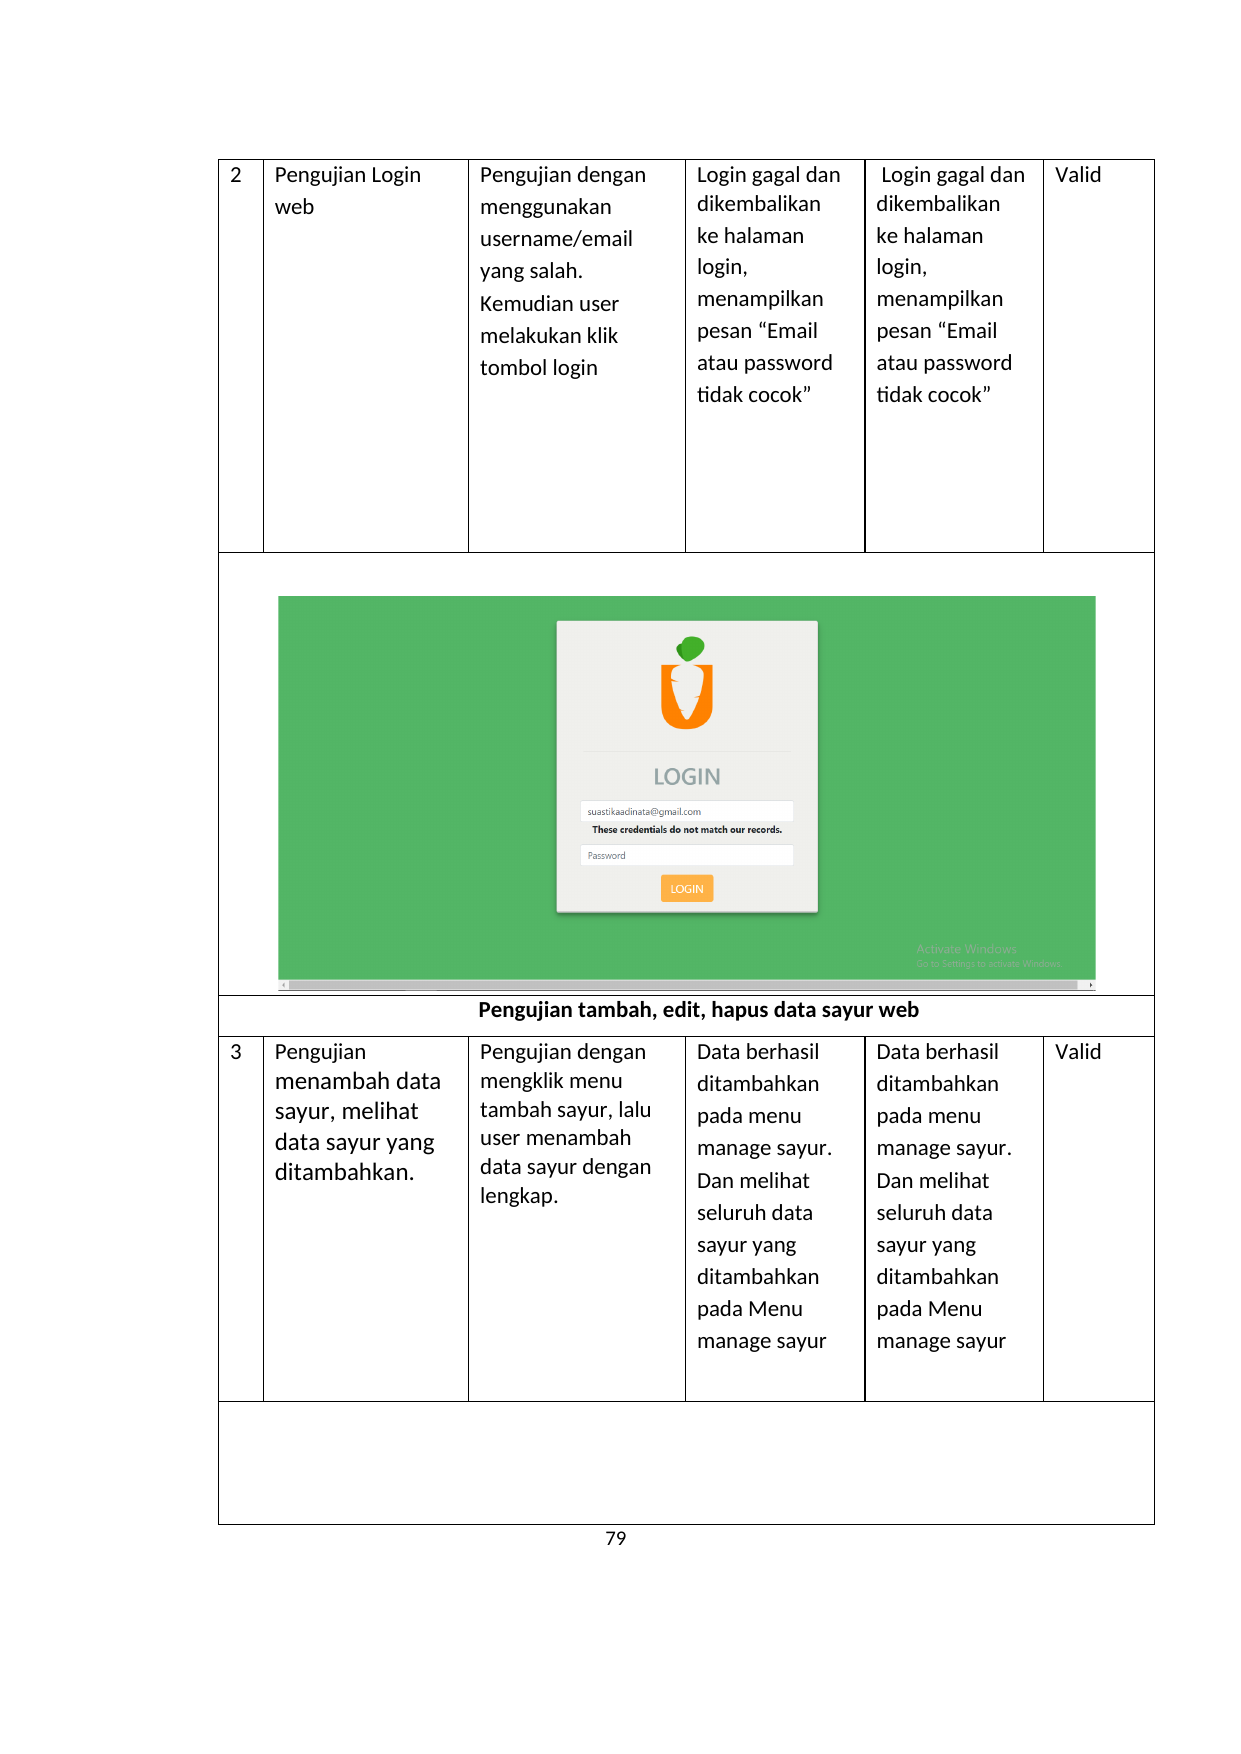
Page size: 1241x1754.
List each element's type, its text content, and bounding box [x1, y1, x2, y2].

picture [278, 596, 1096, 991]
table_cell Pengujian tambah, edit, hapus data sayur web [263, 996, 1154, 1036]
table_cell 3 [219, 1037, 263, 1401]
table_cell Login gagal dan dikembalikan ke halaman login, menampilkan pesan “Email atau password tidak cocok” [866, 160, 1043, 552]
table_cell Pengujian Login web [264, 160, 468, 552]
table_cell Pengujian dengan mengklik menu tambah sayur, lalu user menambah data sayur dengan lengkap. [469, 1037, 685, 1401]
table_cell [219, 996, 263, 1036]
table_cell [219, 1402, 263, 1524]
table_cell Valid [1044, 160, 1154, 552]
table_cell Login gagal dan dikembalikan ke halaman login, menampilkan pesan “Email atau password tidak cocok” [686, 160, 864, 552]
table_cell Valid [1044, 1037, 1154, 1401]
table_cell [219, 553, 263, 994]
table_cell 2 [219, 160, 263, 552]
table_cell Pengujian menambah data sayur, melihat data sayur yang ditambahkan. [264, 1037, 468, 1401]
table_cell Data berhasil ditambahkan pada menu manage sayur. Dan melihat seluruh data sayur yang ditambahkan pada Menu manage sayur [686, 1037, 864, 1401]
table_cell [263, 1402, 1154, 1524]
table_cell Pengujian dengan menggunakan username/email yang salah. Kemudian user melakukan klik tombol login [469, 160, 685, 552]
table_cell [263, 553, 1154, 994]
table_cell Data berhasil ditambahkan pada menu manage sayur. Dan melihat seluruh data sayur yang ditambahkan pada Menu manage sayur [866, 1037, 1043, 1401]
